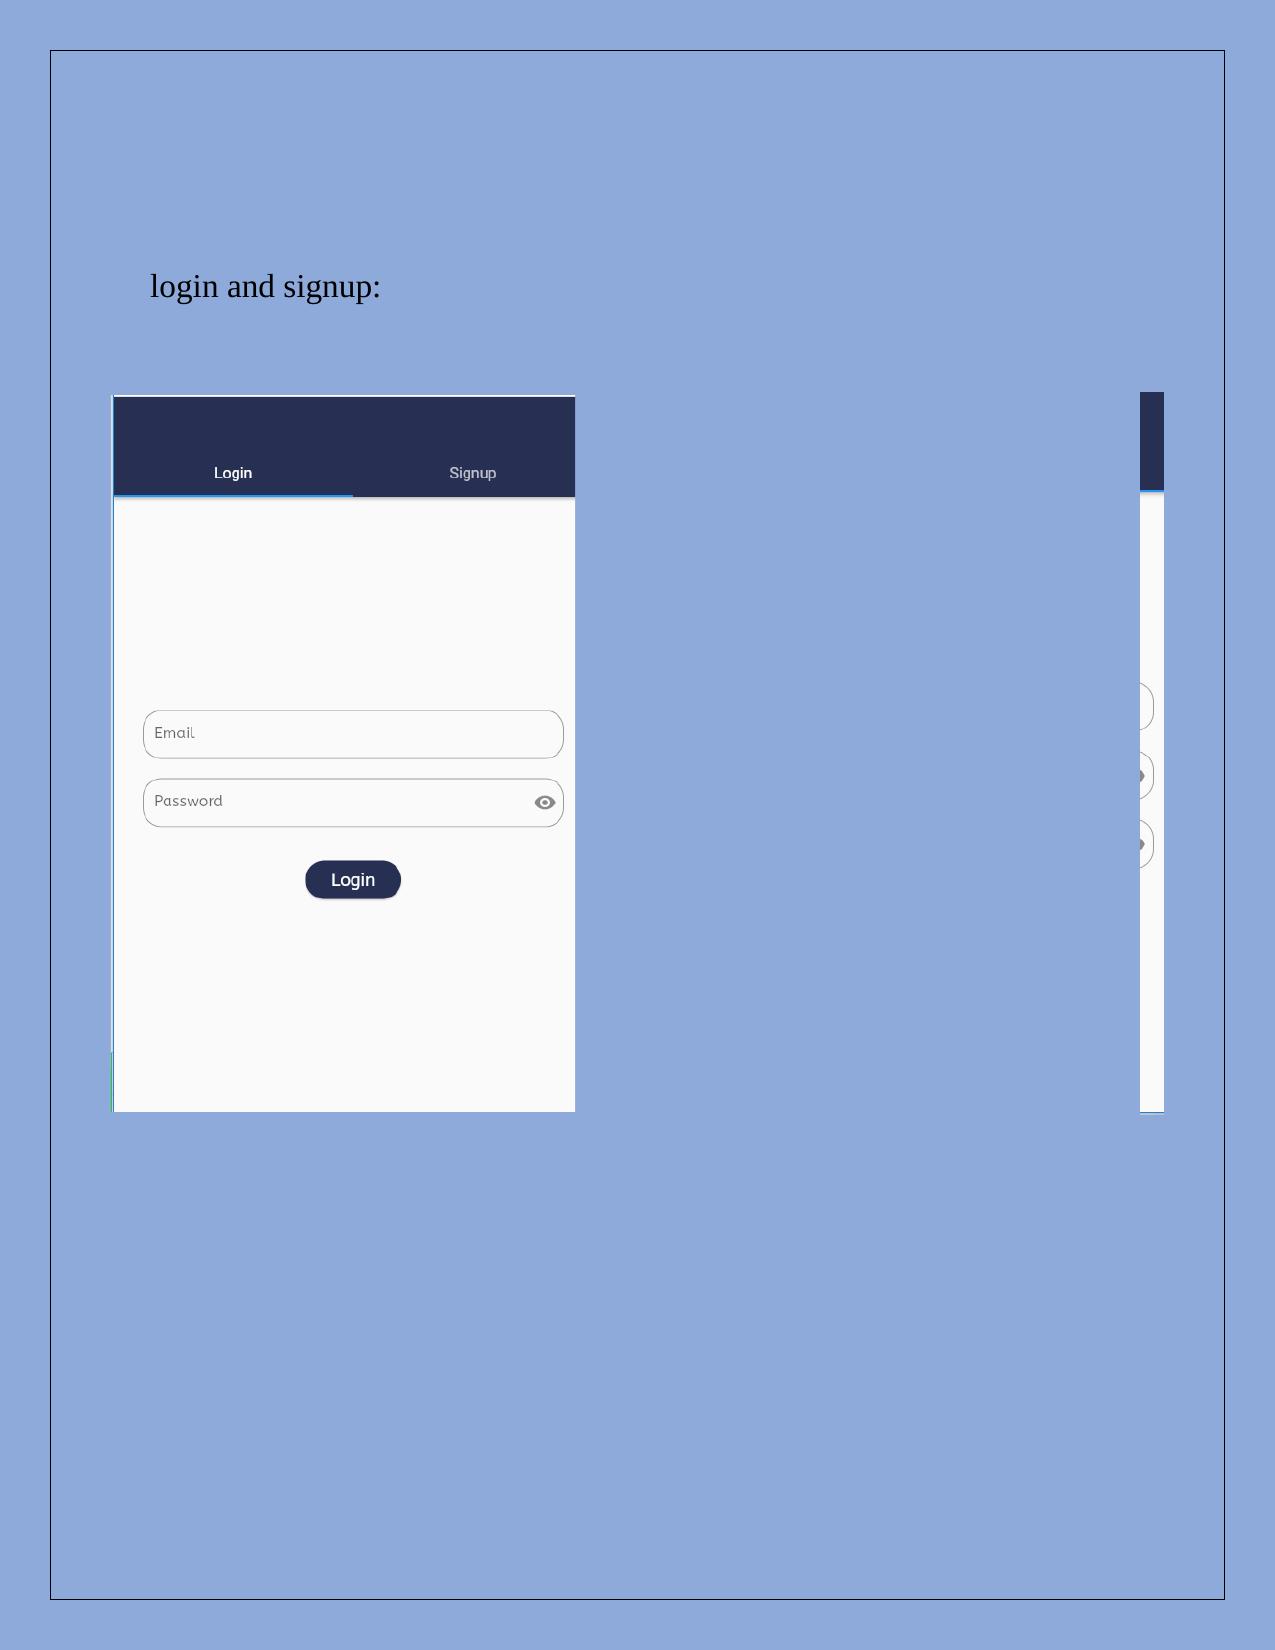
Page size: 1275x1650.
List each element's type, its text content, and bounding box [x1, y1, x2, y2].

text login and signup: [150, 266, 1125, 304]
picture [564, 395, 576, 1112]
picture [1144, 392, 1164, 1115]
